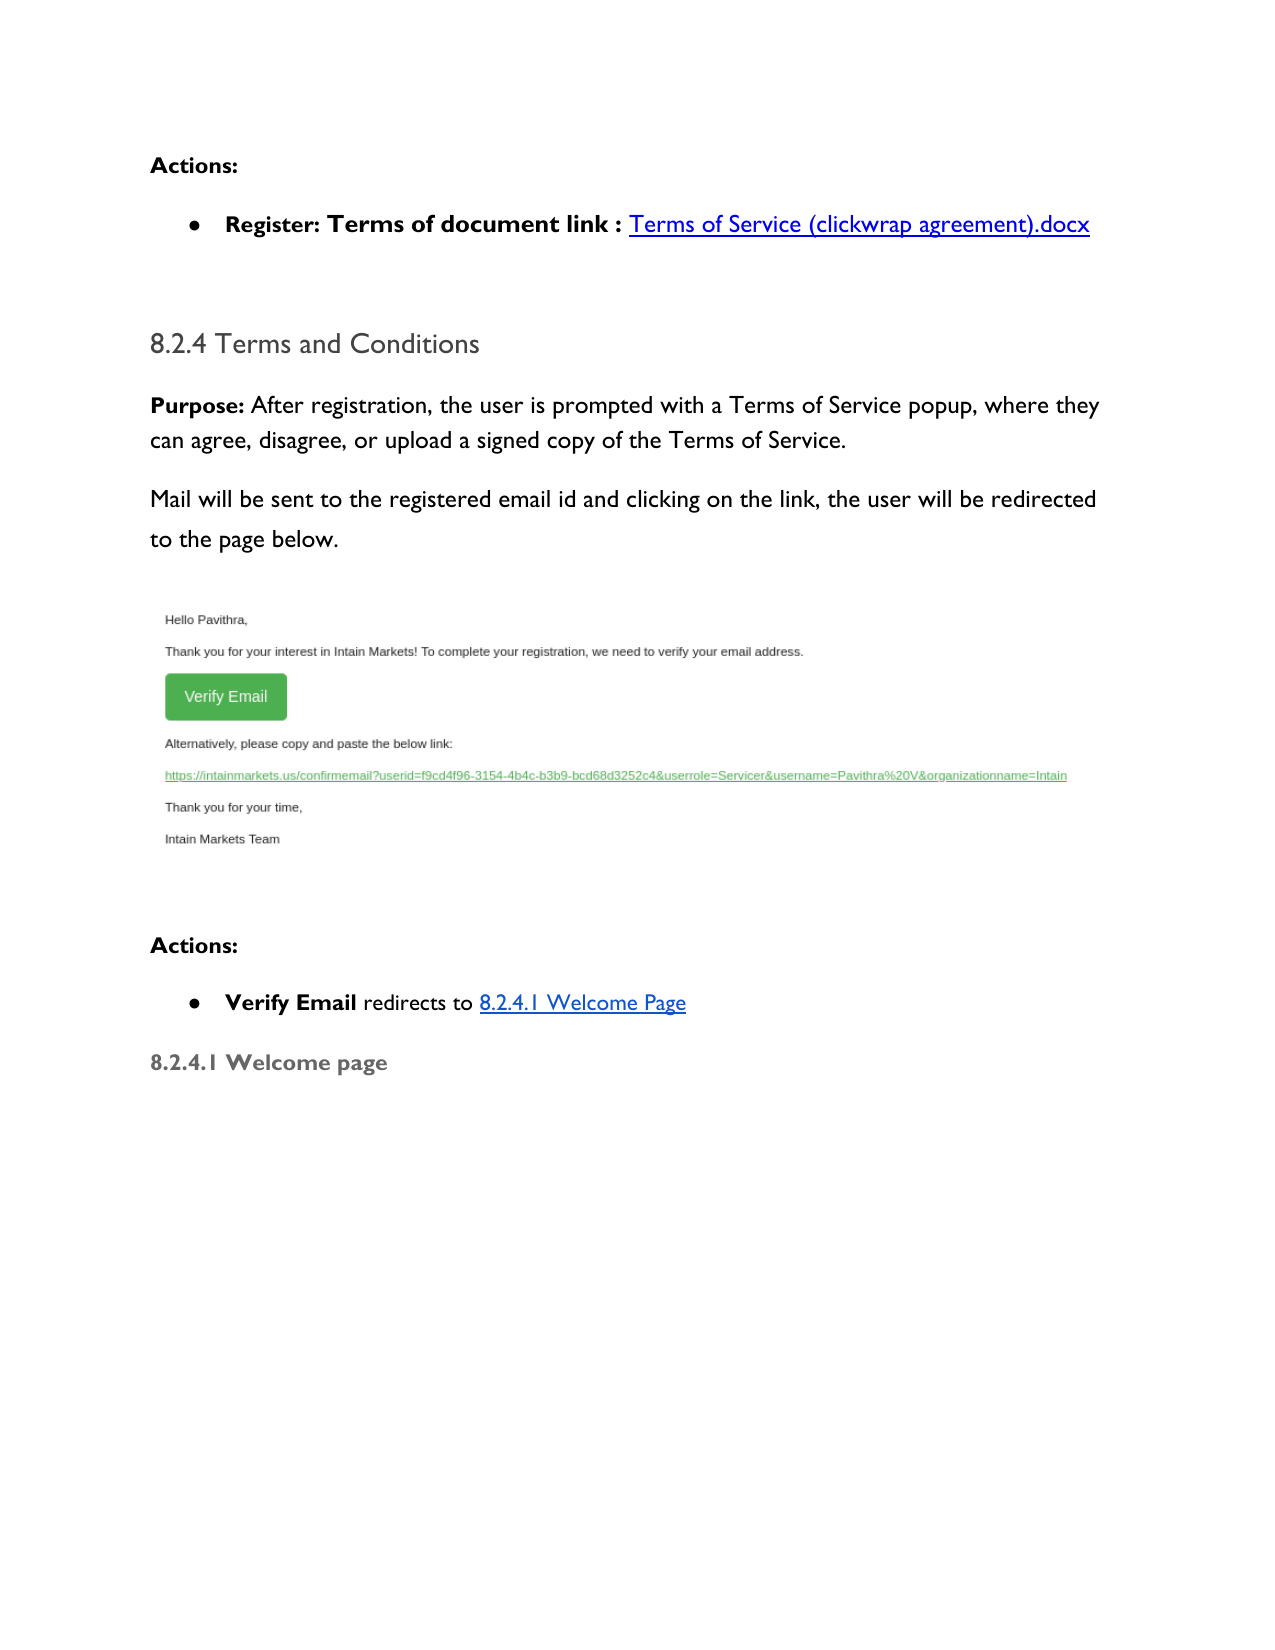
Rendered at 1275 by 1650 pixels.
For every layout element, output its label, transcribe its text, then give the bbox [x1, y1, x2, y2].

list Verify Email redirects to 8.2.4.1 Welcome Page [187, 986, 1125, 1017]
text Actions: [150, 929, 1125, 961]
list Register: Terms of document link : Terms of Service (clickwrap agreement).docx [187, 207, 1125, 241]
text Actions: [150, 150, 1125, 182]
picture [150, 600, 1125, 861]
text Mail will be sent to the registered email id and clicking on the link, the user will be redirected to the page below. [150, 482, 1125, 556]
subtitle 8.2.4.1 Welcome page [150, 1047, 1125, 1078]
text Purpose: After registration, the user is prompted with a Terms of Service popup, where they can agree, disagree, or upload a signed copy of the Terms of Service. [150, 388, 1125, 457]
subtitle 8.2.4 Terms and Conditions [150, 323, 1125, 363]
